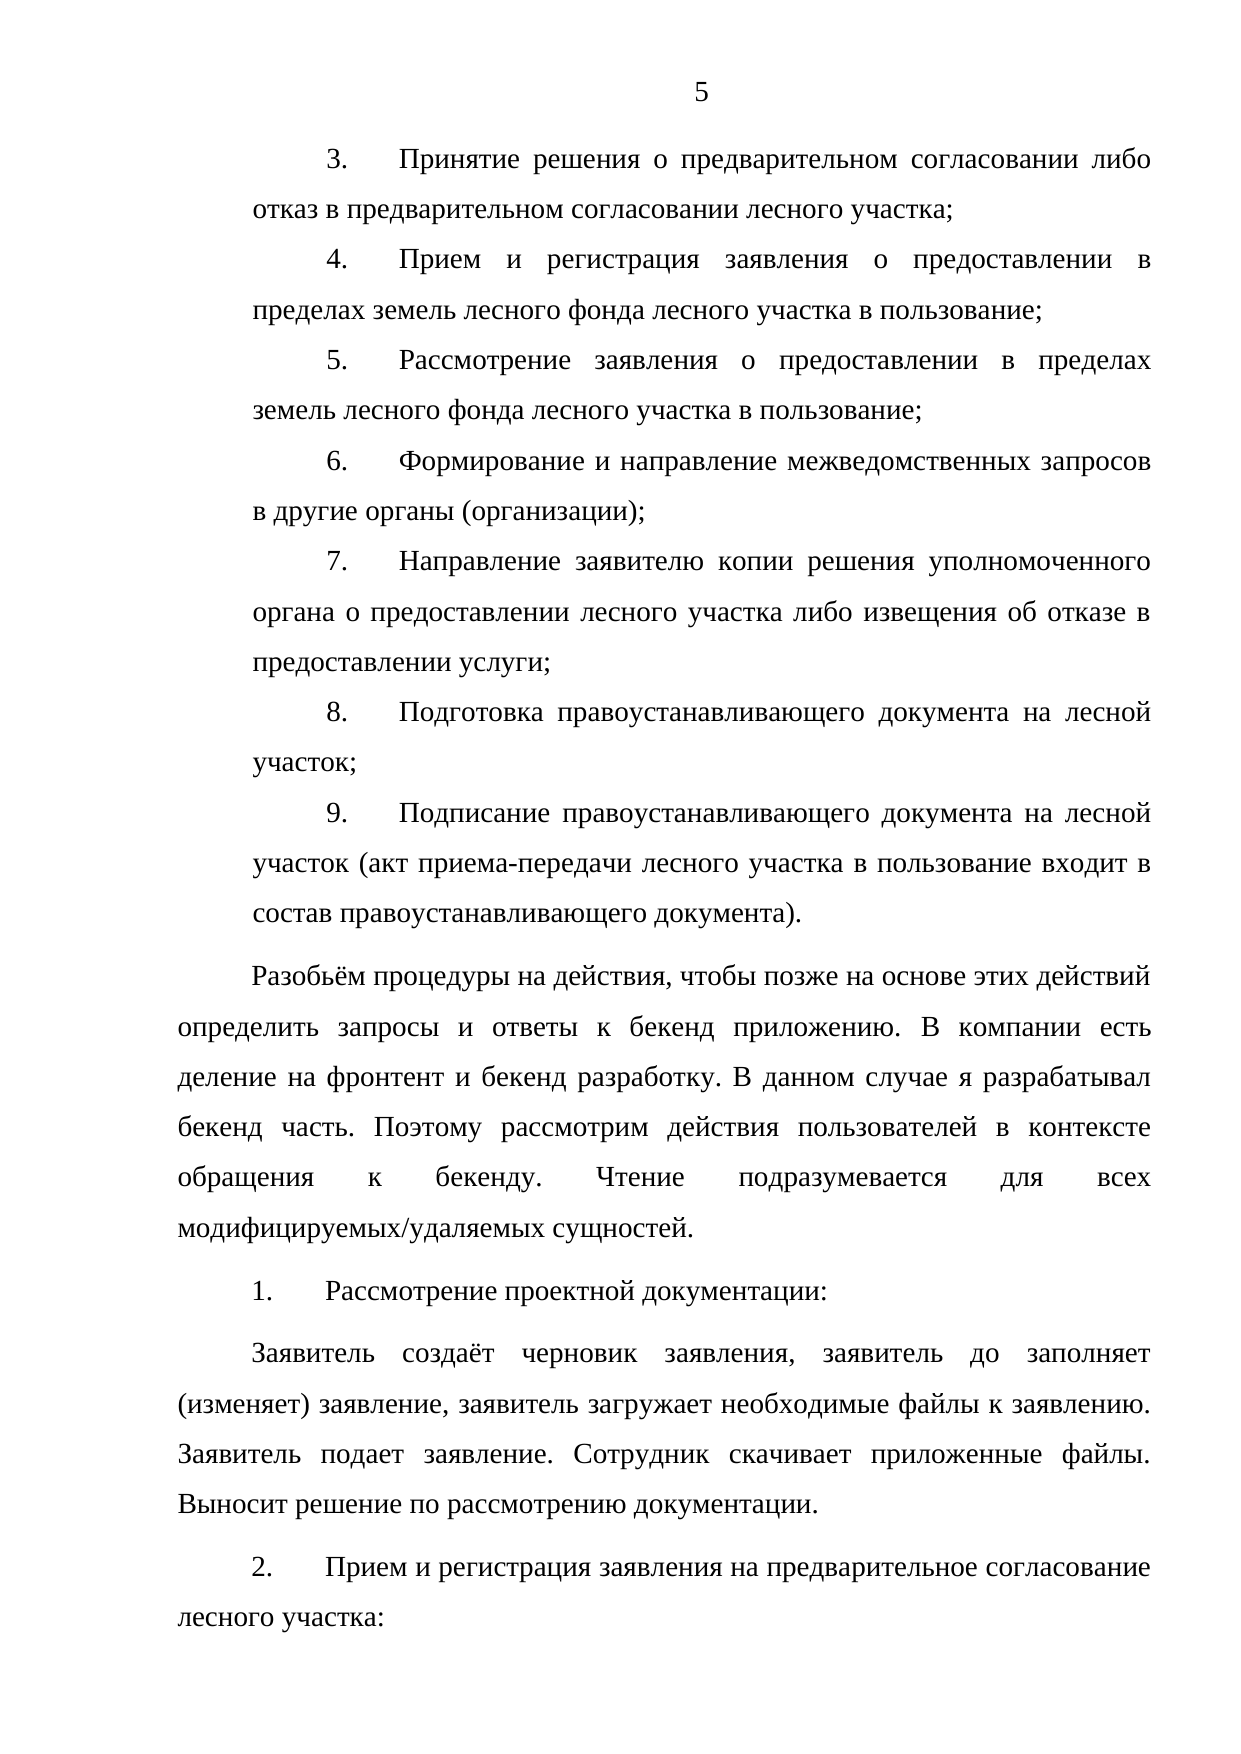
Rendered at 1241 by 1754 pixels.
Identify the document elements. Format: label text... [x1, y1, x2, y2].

list Подготовка правоустанавливающего документа на лесной участок; [252, 694, 1152, 778]
list Прием и регистрация заявления на предварительное согласование лесного участка: [177, 1549, 1152, 1633]
text Разобьём процедуры на действия, чтобы позже на основе этих действий определить запросы и ответы к бекенд приложению. В компании есть деление на фронтент и бекенд разработку. В данном случае я разрабатывал бекенд часть. Поэтому рассмотрим действия пользователей в контексте обращения к бекенду. Чтение подразумевается для всех модифицируемых/удаляемых сущностей. [177, 958, 1152, 1243]
list Формирование и направление межведомственных запросов в другие органы (организации); [252, 443, 1152, 527]
list Направление заявителю копии решения уполномоченного органа о предоставлении лесного участка либо извещения об отказе в предоставлении услуги; [252, 543, 1152, 677]
list Прием и регистрация заявления о предоставлении в пределах земель лесного фонда лесного участка в пользование; [252, 241, 1152, 325]
list Принятие решения о предварительном согласовании либо отказ в предварительном согласовании лесного участка; [252, 141, 1152, 225]
text Заявитель создаёт черновик заявления, заявитель до заполняет (изменяет) заявление, заявитель загружает необходимые файлы к заявлению. Заявитель подает заявление. Сотрудник скачивает приложенные файлы. Выносит решение по рассмотрению документации. [177, 1336, 1152, 1520]
list Рассмотрение проектной документации: [177, 1273, 1152, 1306]
list Рассмотрение заявления о предоставлении в пределах земель лесного фонда лесного участка в пользование; [252, 342, 1152, 426]
list Подписание правоустанавливающего документа на лесной участок (акт приема-передачи лесного участка в пользование входит в состав правоустанавливающего документа). [252, 795, 1152, 929]
